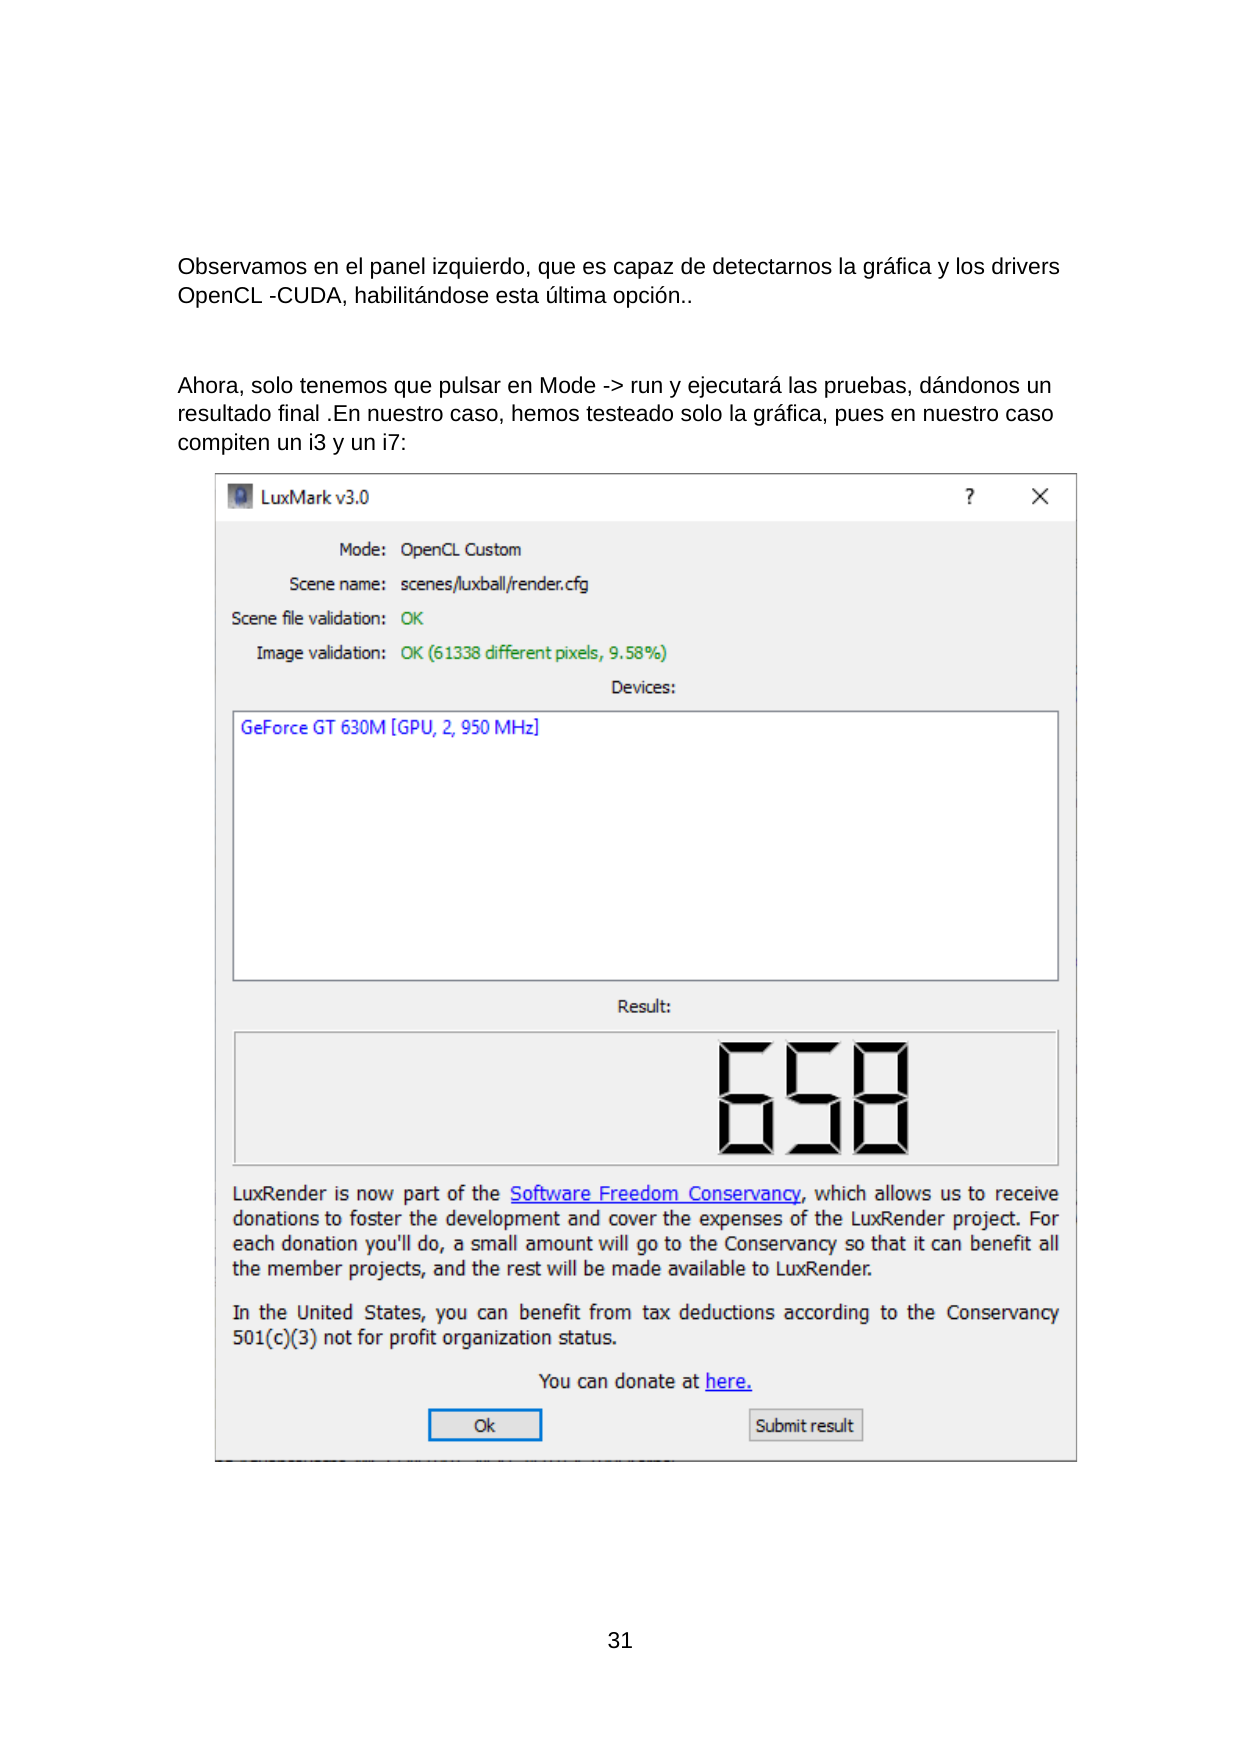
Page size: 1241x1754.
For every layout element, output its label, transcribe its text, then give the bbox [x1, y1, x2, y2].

text Observamos en el panel izquierdo, que es capaz de detectarnos la gráfica y los drivers OpenCL -CUDA, habilitándose esta última opción.. [177, 253, 1063, 308]
picture [214, 473, 1078, 1462]
text Ahora, solo tenemos que pulsar en Mode -> run y ejecutará las pruebas, dándonos un resultado final .En nuestro caso, hemos testeado solo la gráfica, pues en nuestro caso compiten un i3 y un i7: [177, 372, 1063, 455]
